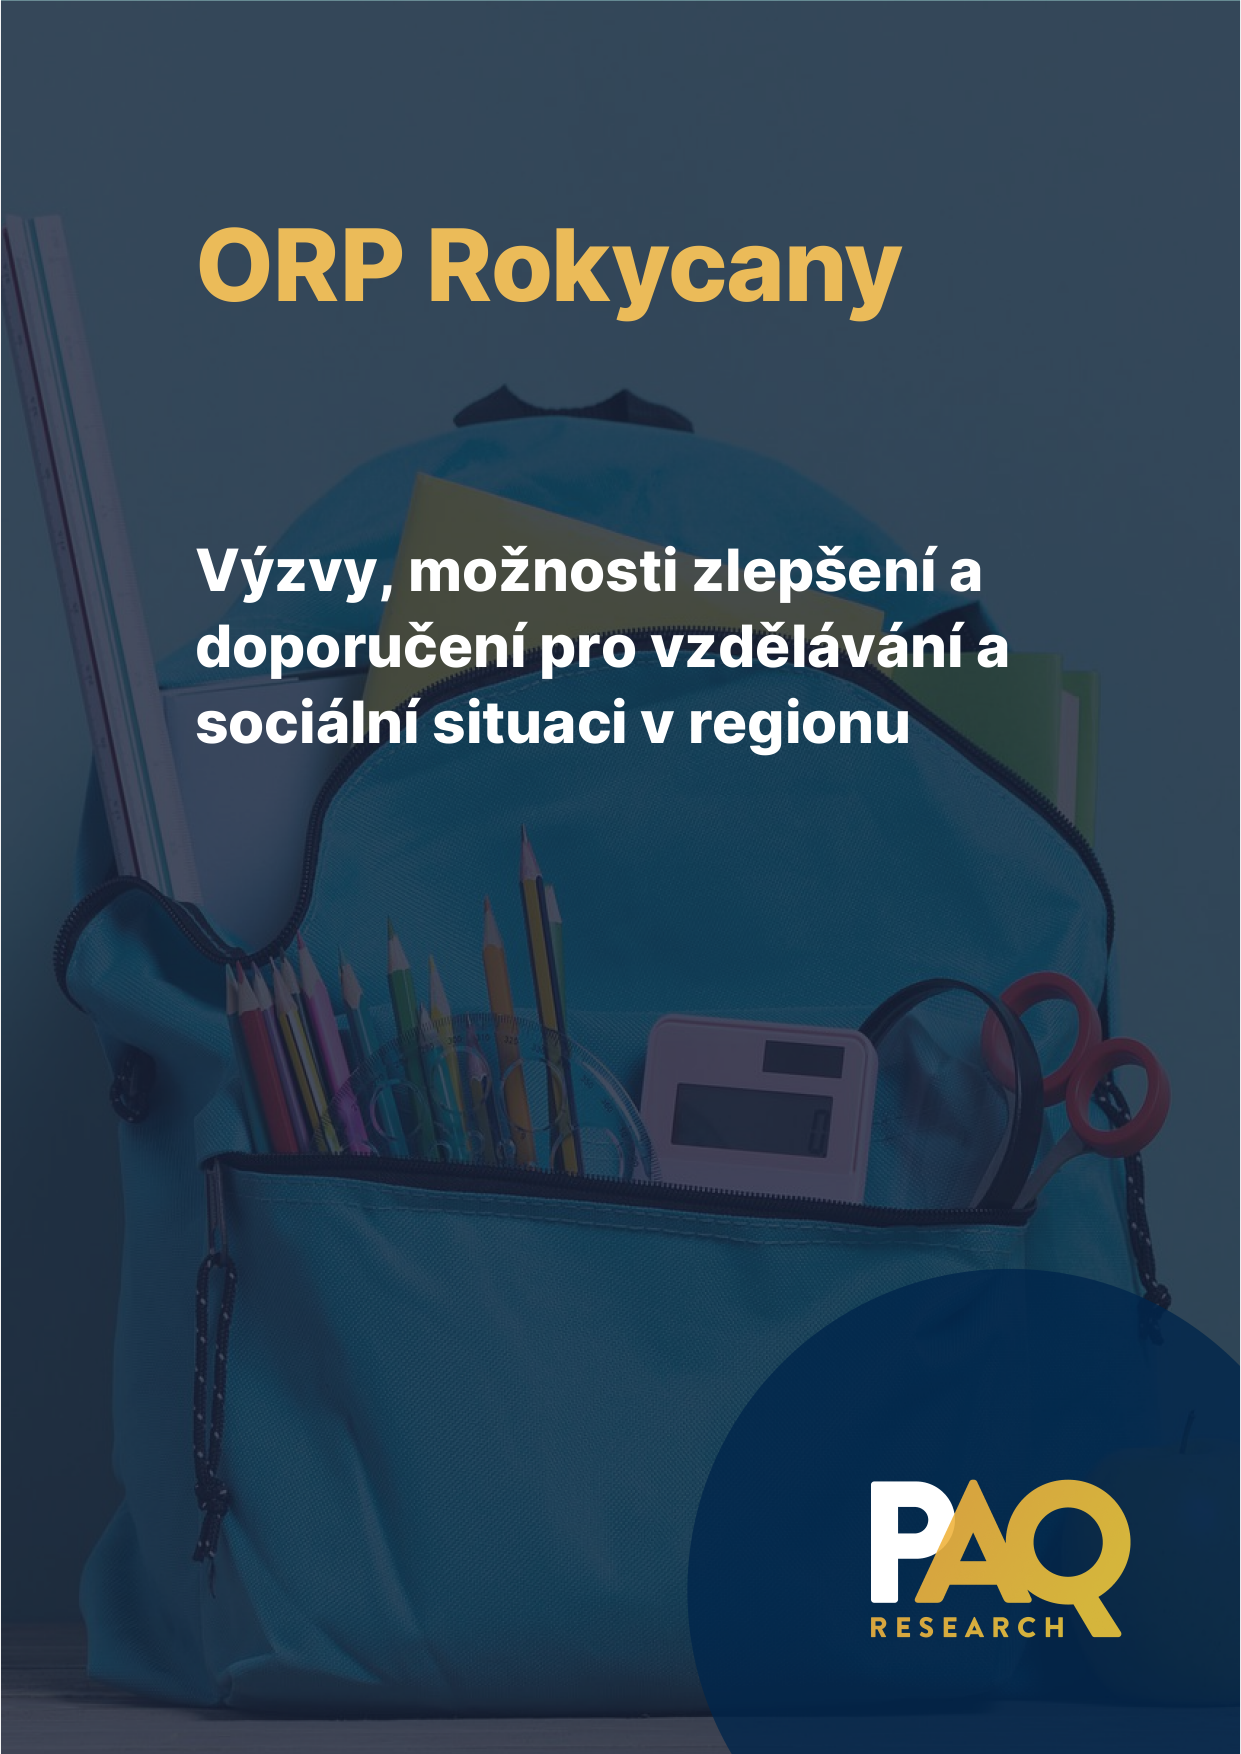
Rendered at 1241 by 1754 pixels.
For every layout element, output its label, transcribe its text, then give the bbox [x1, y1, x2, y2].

text ORP Rokycany [195, 205, 1045, 326]
picture [0, 0, 1241, 1754]
text Výzvy, možnosti zlepšení a doporučení pro vzdělávání a sociální situaci v regionu [195, 534, 1045, 758]
